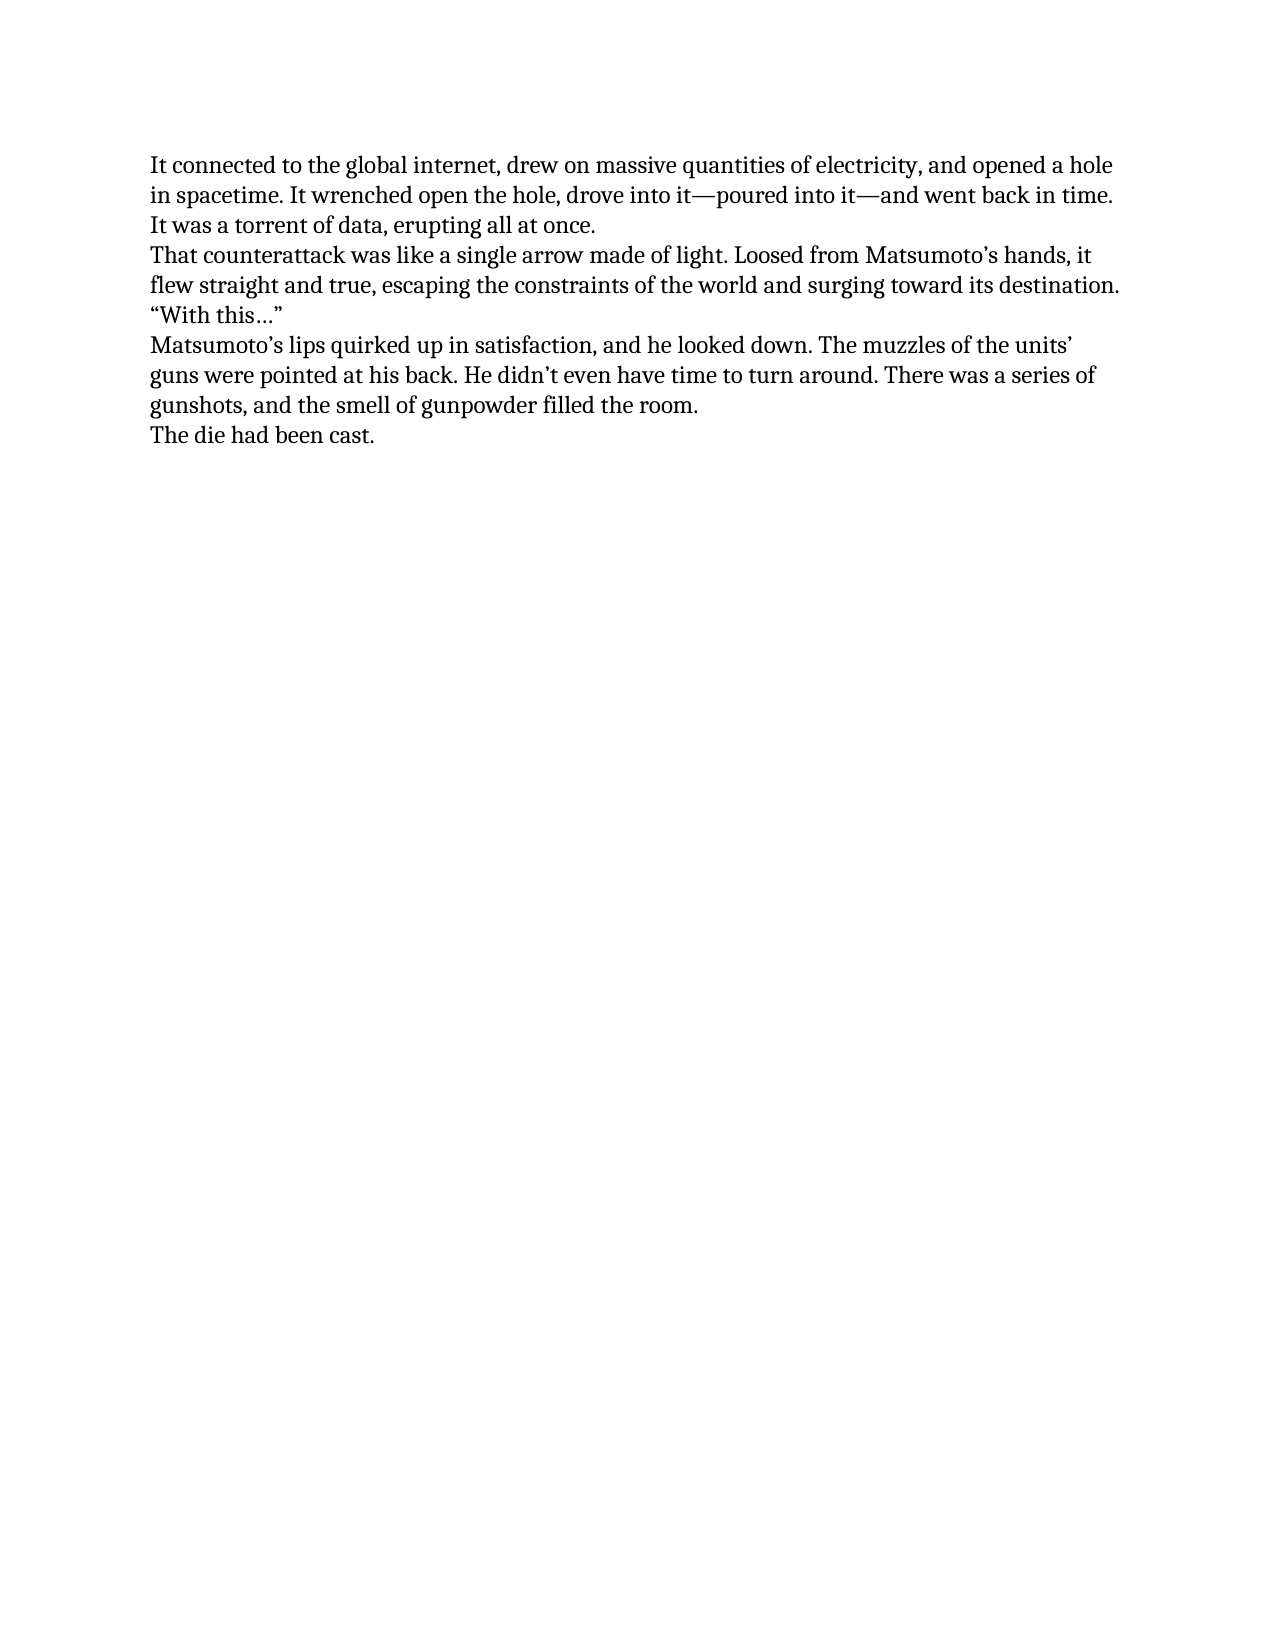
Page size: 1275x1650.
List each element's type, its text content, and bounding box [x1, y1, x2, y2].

text That counterattack was like a single arrow made of light. Loosed from Matsumoto’s hands, it flew straight and true, escaping the constraints of the world and surging toward its destination. [150, 240, 1125, 300]
text The die had been cast. [150, 420, 1125, 450]
text Matsumoto’s lips quirked up in satisfaction, and he looked down. The muzzles of the units’ guns were pointed at his back. He didn’t even have time to turn around. There was a series of gunshots, and the smell of gunpowder filled the room. [150, 330, 1125, 420]
text It connected to the global internet, drew on massive quantities of electricity, and opened a hole in spacetime. It wrenched open the hole, drove into it—poured into it—and went back in time. It was a torrent of data, erupting all at once. [150, 150, 1125, 240]
text “With this…” [150, 300, 1125, 330]
